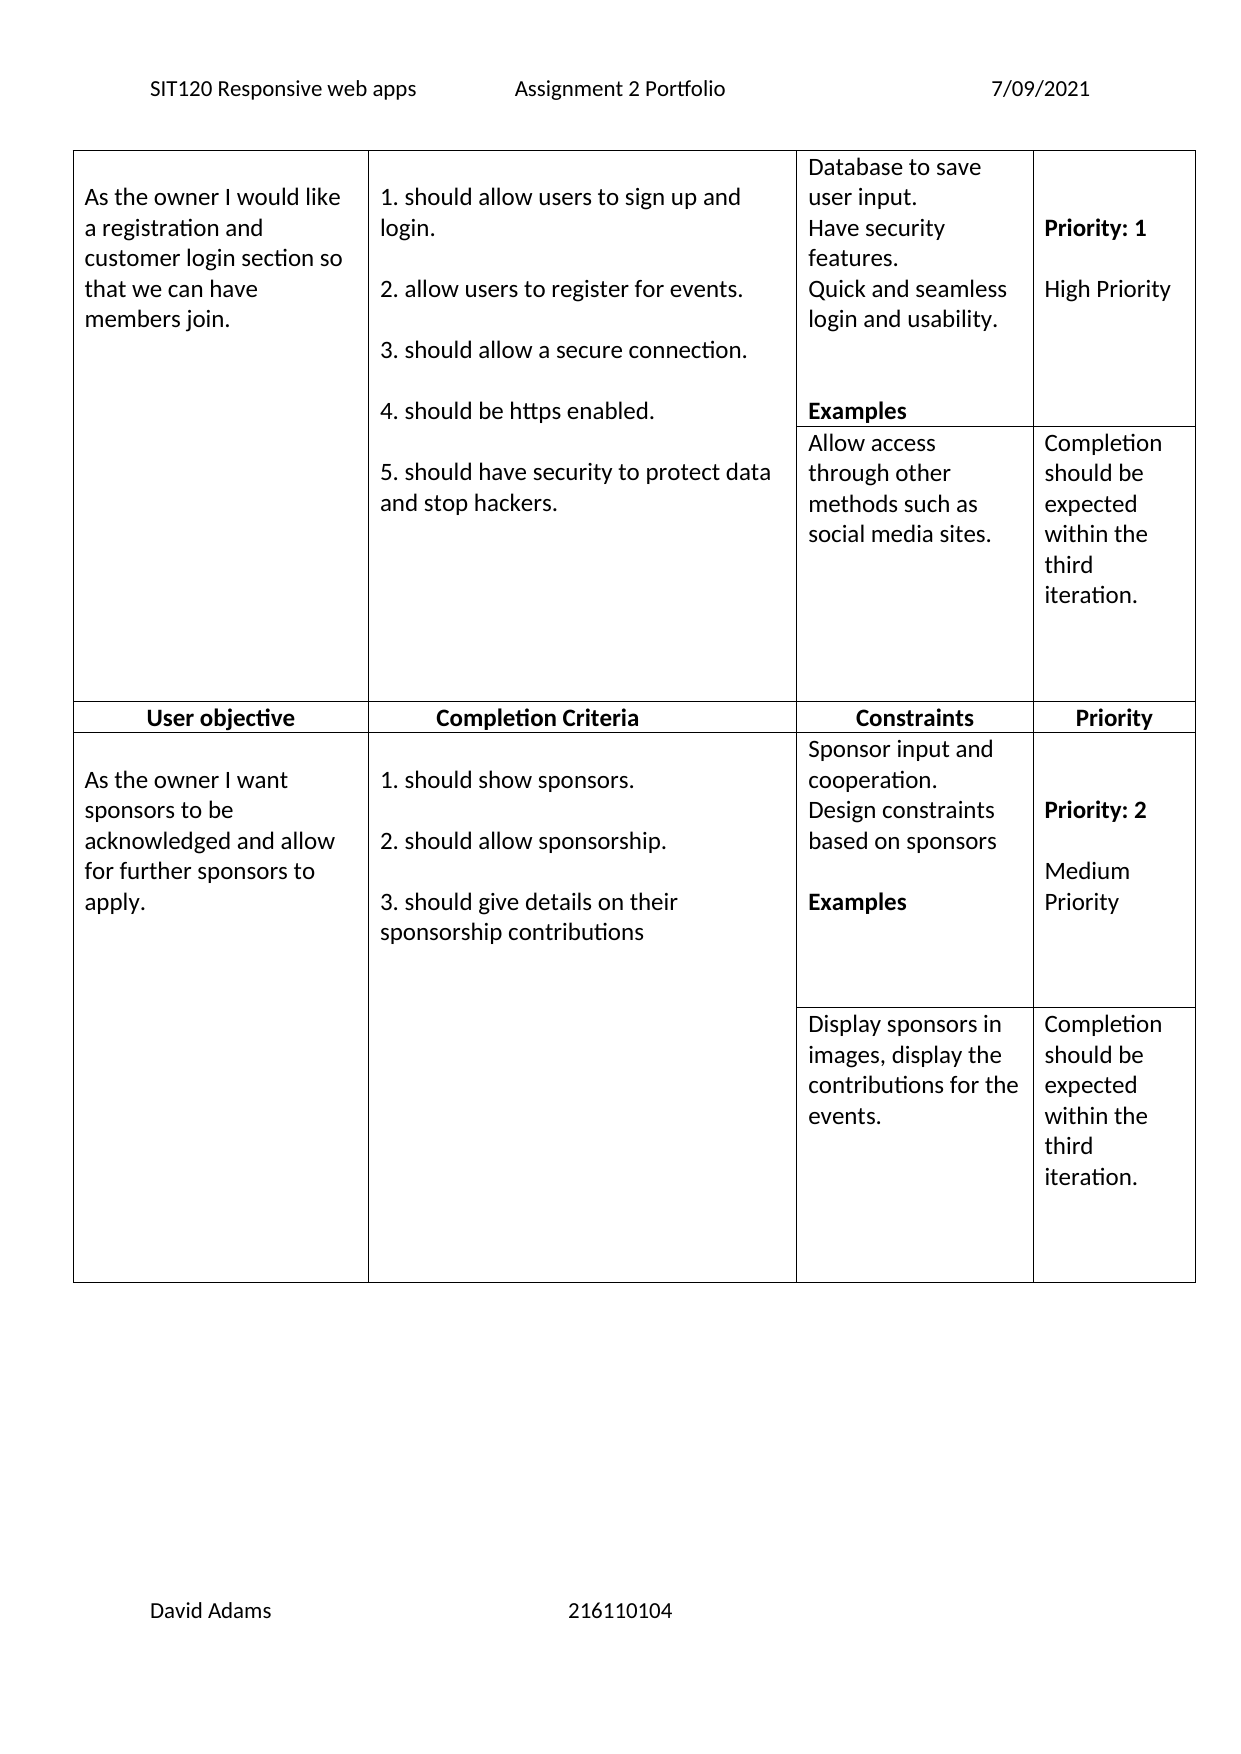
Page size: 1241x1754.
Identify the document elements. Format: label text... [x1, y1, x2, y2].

table_cell 1. should show sponsors. 2. should allow sponsorship. 3. should give details on their sponsorship contributions [369, 733, 796, 1282]
table_cell Allow access through other methods such as social media sites. [797, 427, 1033, 701]
table_cell Sponsor input and cooperation. Design constraints based on sponsors Examples [797, 733, 1033, 1007]
table_cell As the owner I would like a registration and customer login section so that we can have members join. [74, 151, 368, 701]
table_cell Completion Criteria [369, 702, 796, 732]
table_cell Completion should be expected within the third iteration. [1034, 1008, 1195, 1282]
table_cell Database to save user input. Have security features. Quick and seamless login and usability. Examples [797, 151, 1033, 426]
table_cell Constraints [797, 702, 1033, 732]
table_cell Priority: 1 High Priority [1034, 151, 1195, 426]
table_cell Priority [1034, 702, 1195, 732]
table_cell As the owner I want sponsors to be acknowledged and allow for further sponsors to apply. [74, 733, 368, 1282]
table_cell Priority: 2 Medium Priority [1034, 733, 1195, 1007]
table_cell Completion should be expected within the third iteration. [1034, 427, 1195, 701]
table_cell Display sponsors in images, display the contributions for the events. [797, 1008, 1033, 1282]
table_cell 1. should allow users to sign up and login. 2. allow users to register for events. 3. should allow a secure connection. 4. should be https enabled. 5. should have security to protect data and stop hackers. [369, 151, 796, 701]
table_cell User objective [74, 702, 368, 732]
